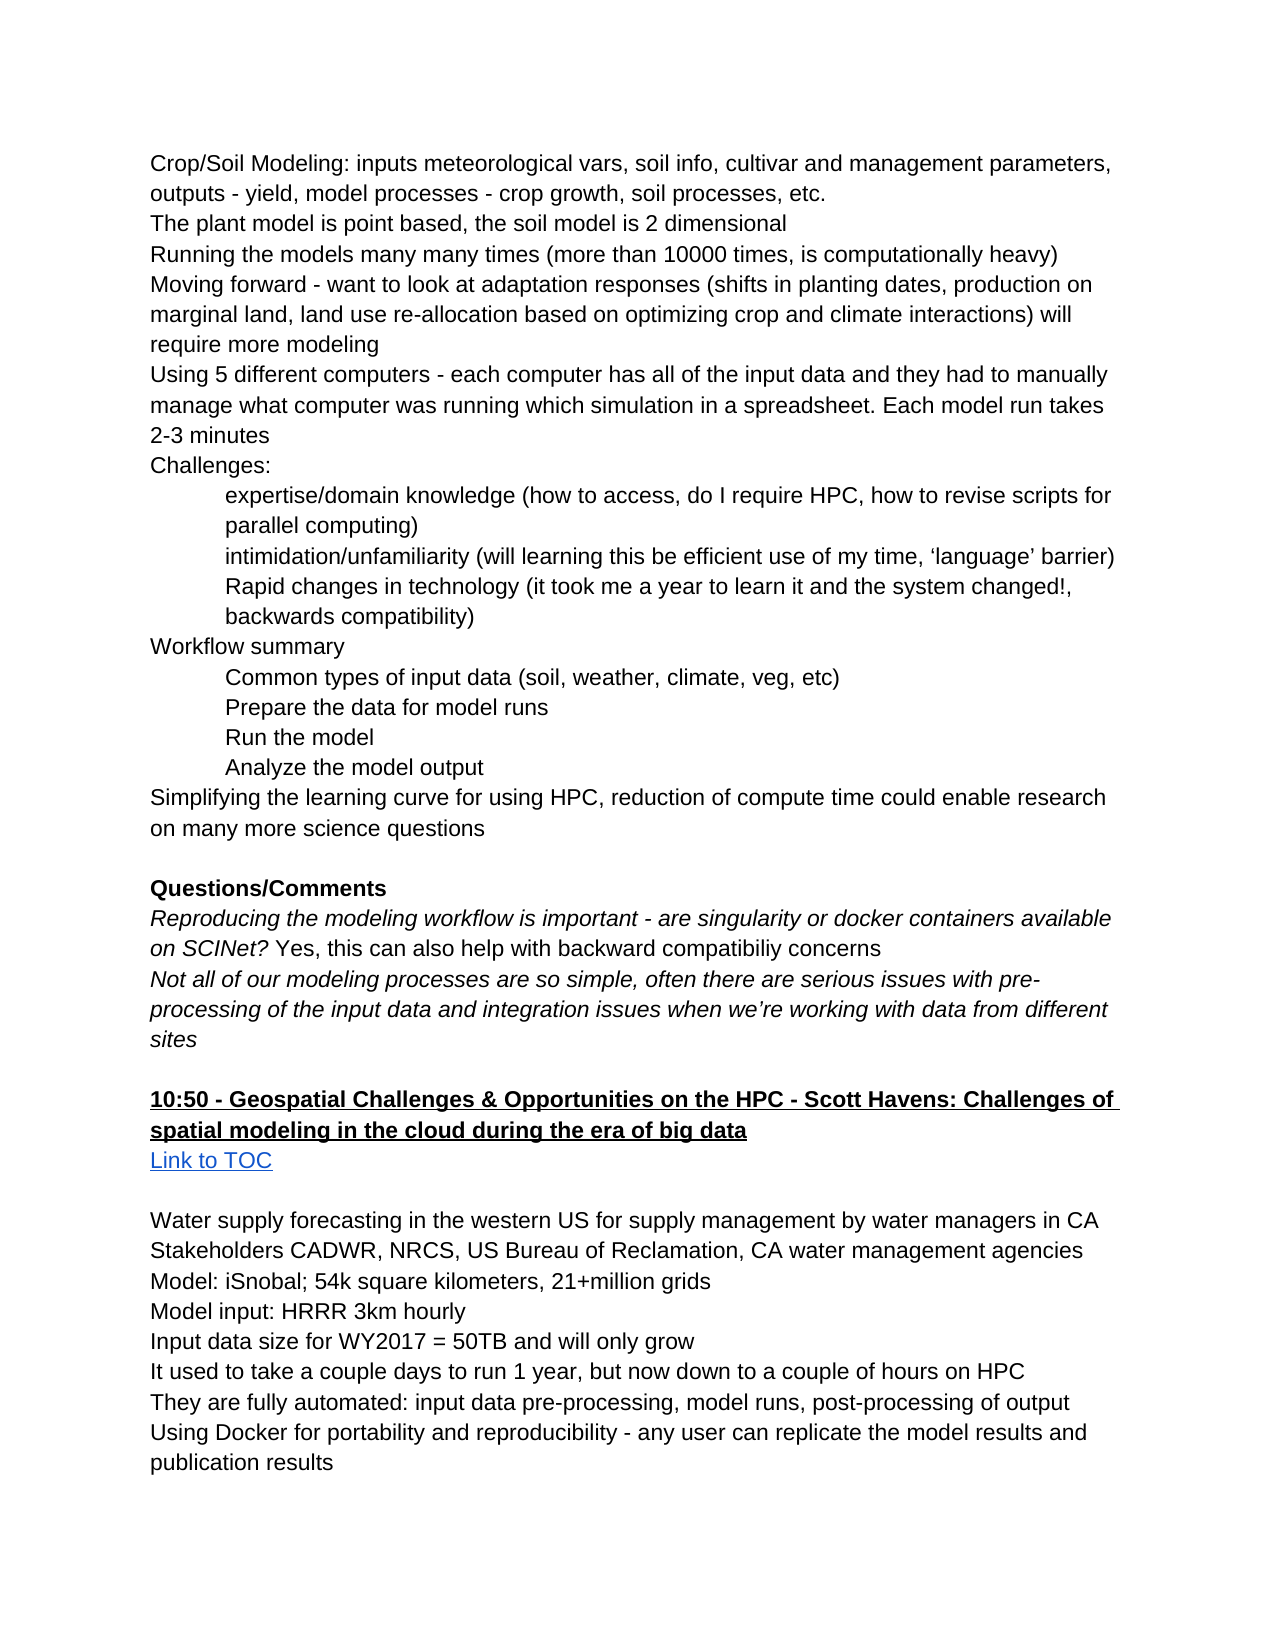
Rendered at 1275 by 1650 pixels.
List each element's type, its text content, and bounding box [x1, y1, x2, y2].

text parallel computing) [150, 512, 1125, 539]
text Moving forward - want to look at adaptation responses (shifts in planting dates, production on marginal land, land use re-allocation based on optimizing crop and climate interactions) will require more modeling [150, 271, 1125, 358]
text intimidation/unfamiliarity (will learning this be efficient use of my time, ‘language’ barrier) [150, 543, 1125, 569]
text The plant model is point based, the soil model is 2 dimensional [150, 210, 1125, 237]
text Common types of input data (soil, weather, climate, veg, etc) [150, 663, 1125, 690]
text expertise/domain knowledge (how to access, do I require HPC, how to revise scripts for [150, 482, 1125, 509]
text Not all of our modeling processes are so simple, often there are serious issues with pre-processing of the input data and integration issues when we’re working with data from different sites [150, 966, 1125, 1052]
text Crop/Soil Modeling: inputs meteorological vars, soil info, cultivar and management parameters, outputs - yield, model processes - crop growth, soil processes, etc. [150, 150, 1125, 207]
text Running the models many many times (more than 10000 times, is computationally heavy) [150, 241, 1125, 267]
text Model input: HRRR 3km hourly [150, 1298, 1125, 1324]
text Stakeholders CADWR, NRCS, US Bureau of Reclamation, CA water management agencies [150, 1237, 1125, 1264]
text They are fully automated: input data pre-processing, model runs, post-processing of output [150, 1388, 1125, 1415]
text It used to take a couple days to run 1 year, but now down to a couple of hours on HPC [150, 1358, 1125, 1385]
text Model: iSnobal; 54k square kilometers, 21+million grids [150, 1268, 1125, 1294]
text Analyze the model output [150, 754, 1125, 781]
text Workflow summary [150, 633, 1125, 660]
text 10:50 - Geospatial Challenges & Opportunities on the HPC - Scott Havens: Challenges of spatial modeling in the cloud during the era of big data [150, 1086, 1125, 1143]
text Simplifying the learning curve for using HPC, reduction of compute time could enable research on many more science questions [150, 784, 1125, 841]
text Challenges: [150, 452, 1125, 478]
text backwards compatibility) [150, 603, 1125, 629]
text Rapid changes in technology (it took me a year to learn it and the system changed!, [150, 573, 1125, 599]
text Using Docker for portability and reproducibility - any user can replicate the model results and publication results [150, 1419, 1125, 1475]
text Run the model [150, 724, 1125, 750]
text Input data size for WY2017 = 50TB and will only grow [150, 1328, 1125, 1354]
text Using 5 different computers - each computer has all of the input data and they had to manually manage what computer was running which simulation in a spreadsheet. Each model run takes 2-3 minutes [150, 361, 1125, 448]
text Questions/Comments [150, 875, 1125, 901]
text Prepare the data for model runs [150, 694, 1125, 720]
text Link to TOC [150, 1147, 1125, 1173]
text Water supply forecasting in the western US for supply management by water managers in CA [150, 1207, 1125, 1234]
text Reproducing the modeling workflow is important - are singularity or docker containers available on SCINet? Yes, this can also help with backward compatibiliy concerns [150, 905, 1125, 962]
